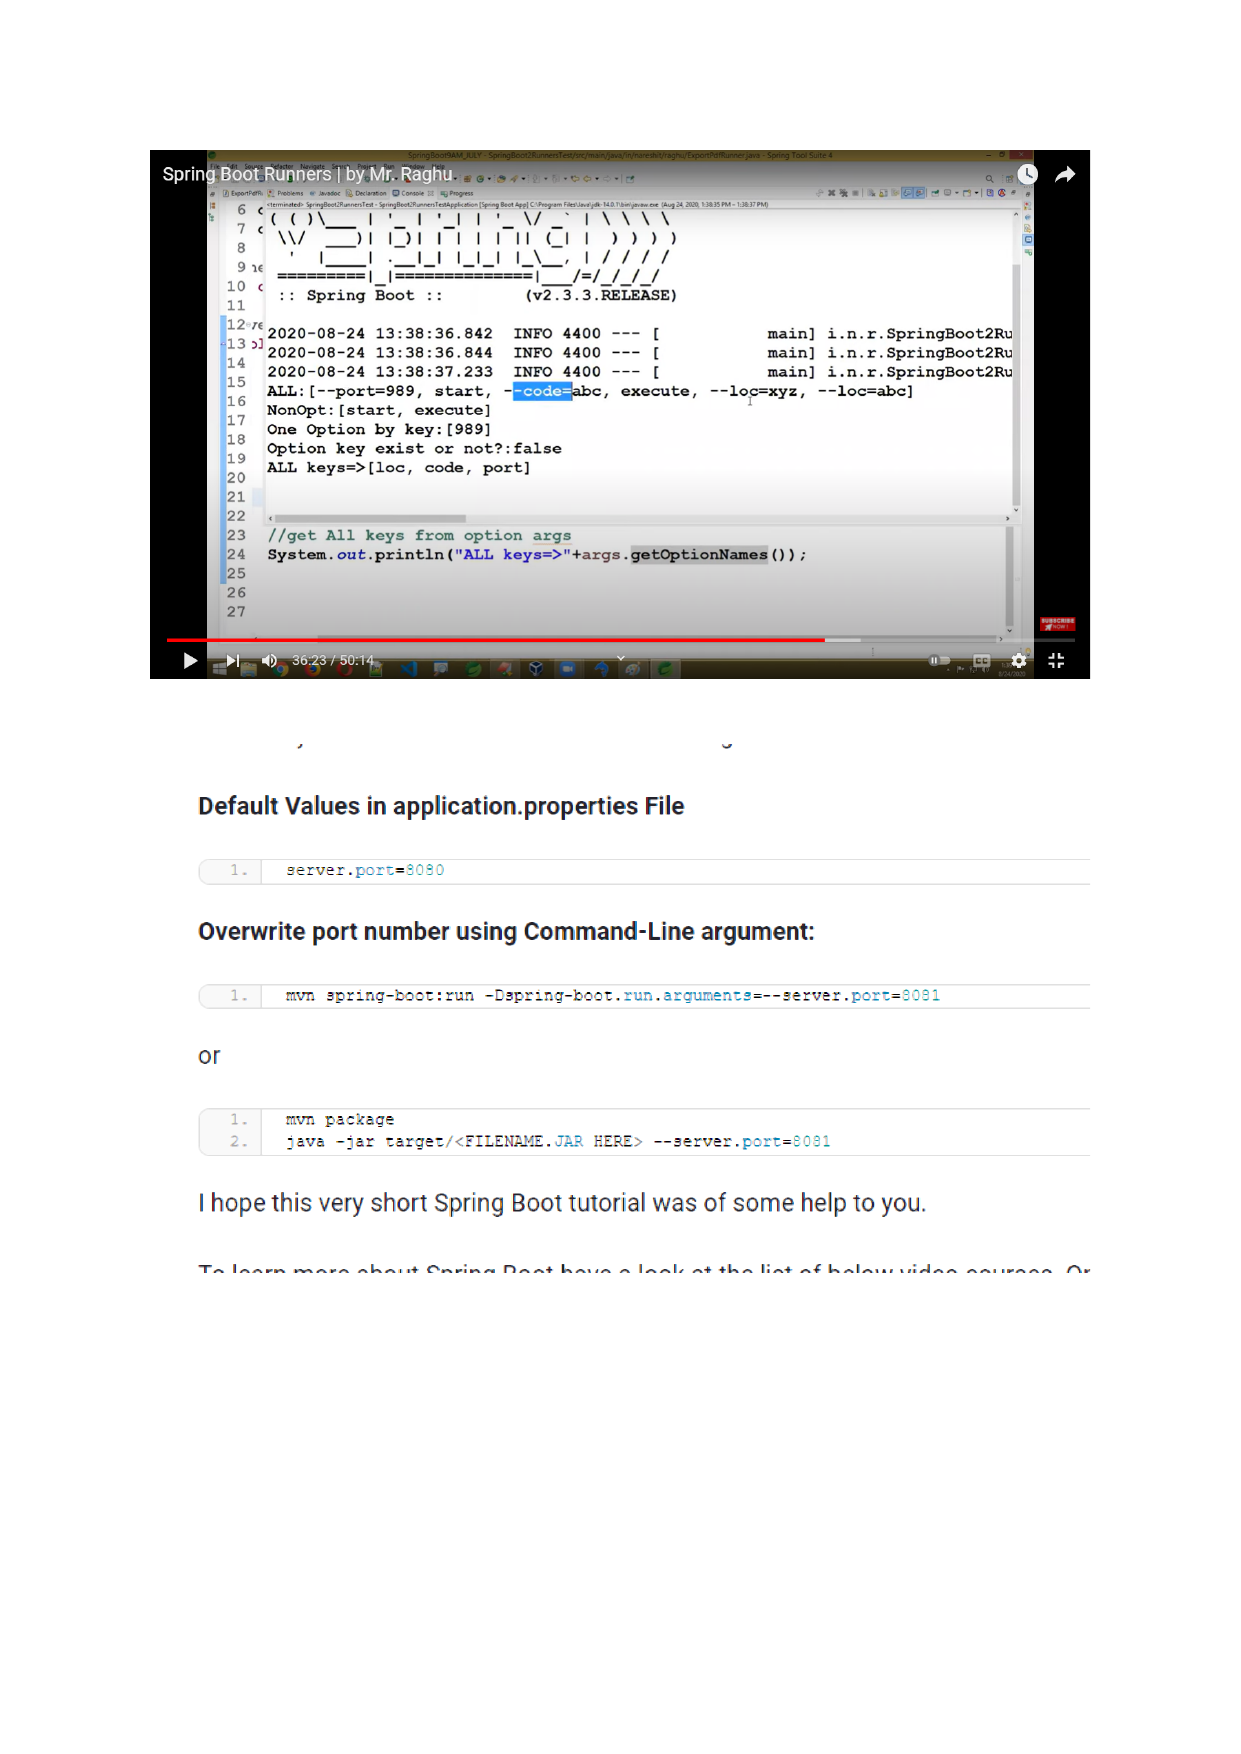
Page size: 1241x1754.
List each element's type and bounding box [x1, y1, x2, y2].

picture [150, 150, 1091, 679]
picture [150, 744, 1091, 1273]
